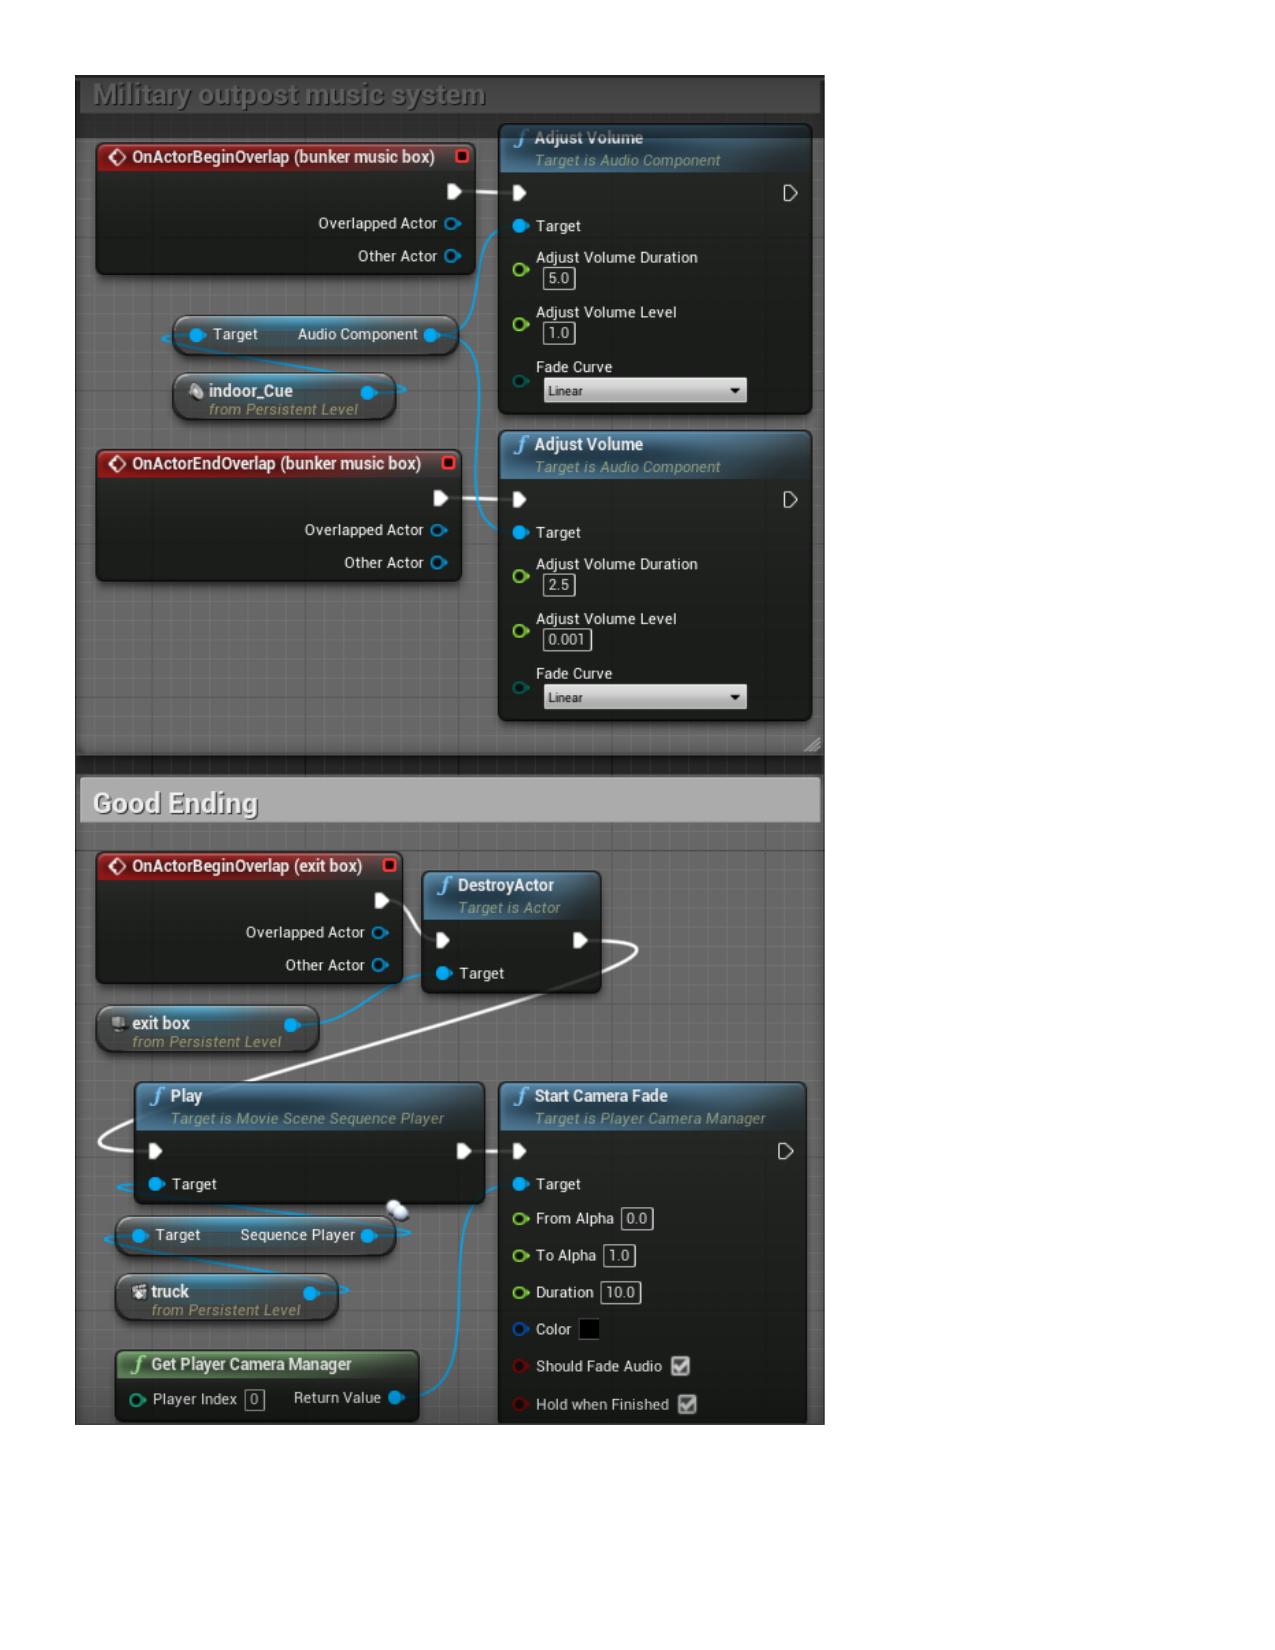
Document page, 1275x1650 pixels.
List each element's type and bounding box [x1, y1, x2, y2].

picture [75, 75, 825, 1425]
